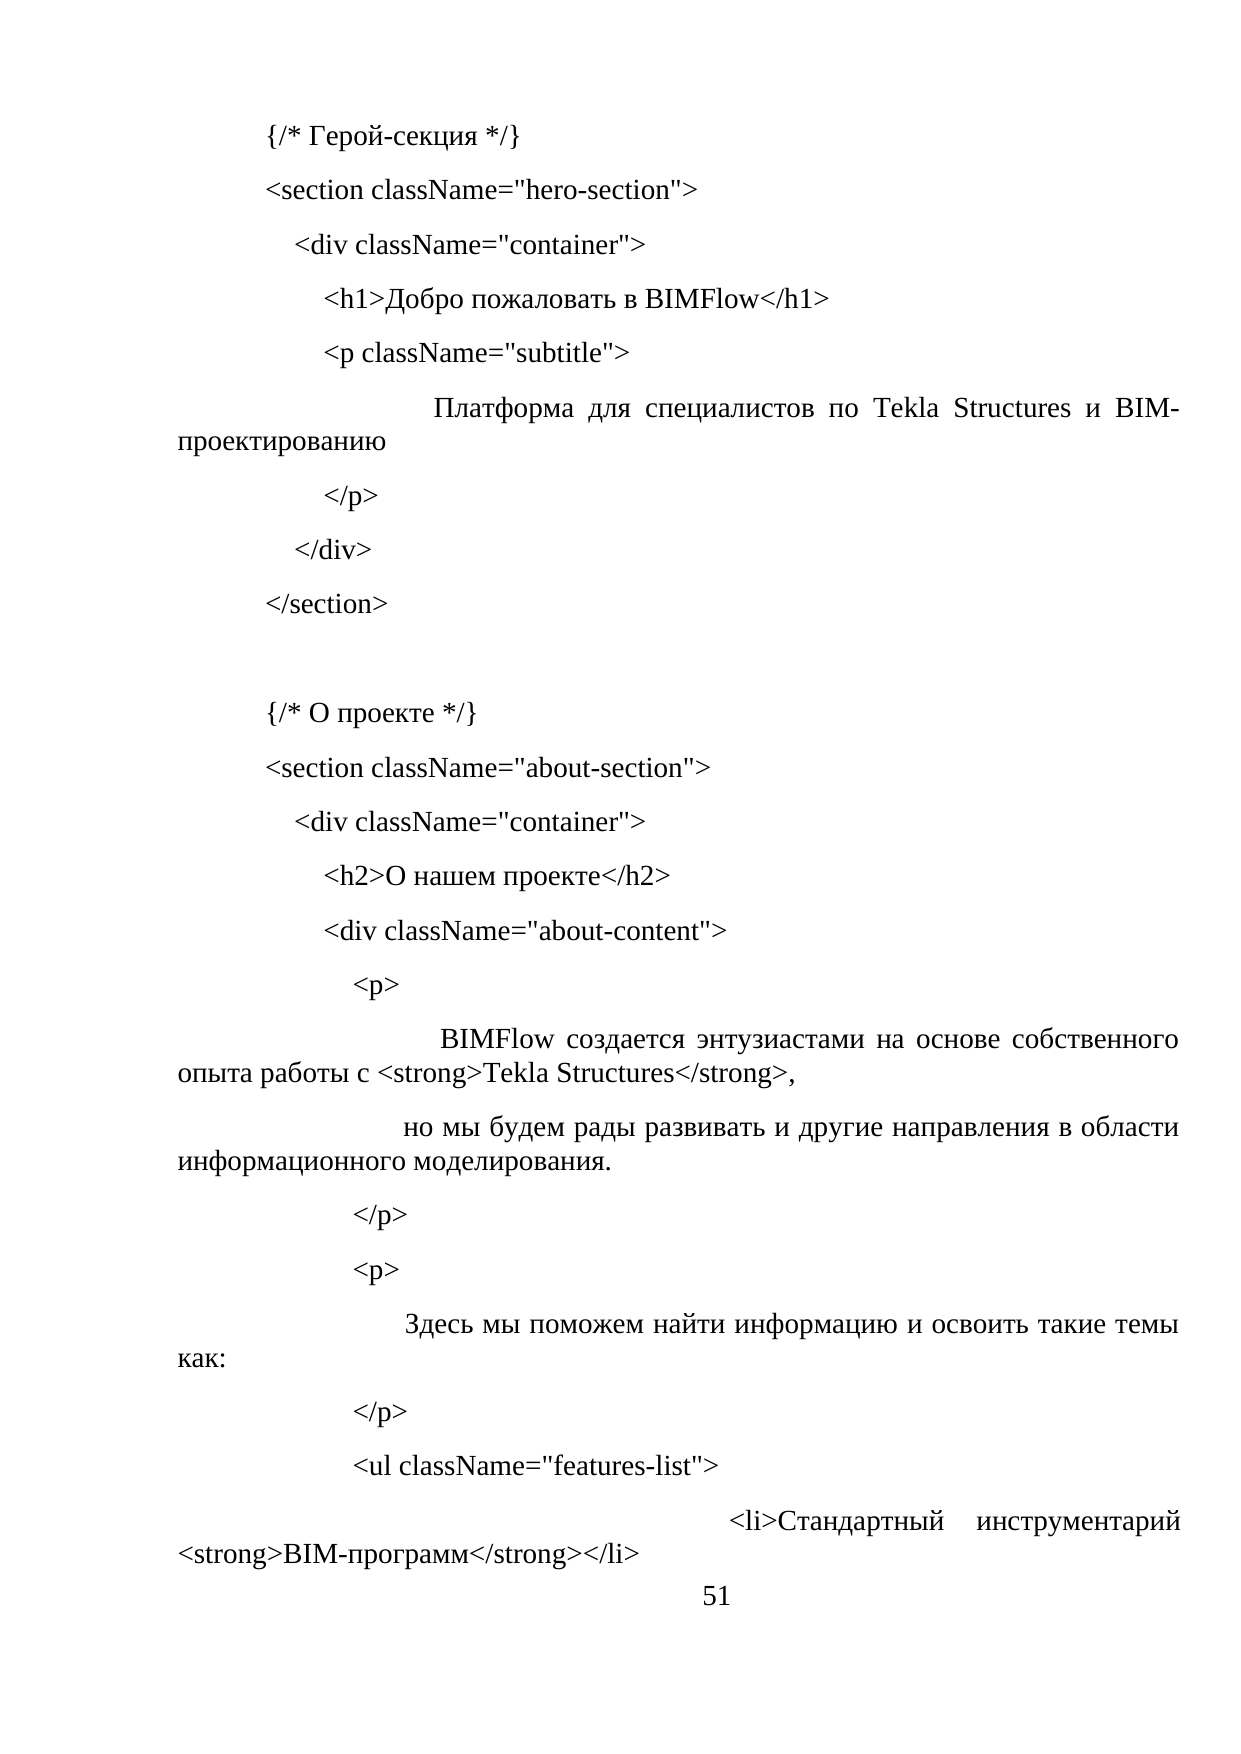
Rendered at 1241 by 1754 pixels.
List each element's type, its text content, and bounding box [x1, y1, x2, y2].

text BIMFlow создается энтузиастами на основе собственного опыта работы с <strong>Tekla Structures</strong>, [177, 1022, 1181, 1089]
text <div className="about-content"> [177, 913, 1181, 946]
text <div className="container"> [177, 804, 1181, 838]
text </p> [177, 478, 1181, 511]
text <p> [177, 1252, 1181, 1285]
text но мы будем рады развивать и другие направления в области информационного моделирования. [177, 1109, 1181, 1177]
text <h2>О нашем проекте</h2> [177, 858, 1181, 892]
text <div className="container"> [177, 227, 1181, 260]
text Платформа для специалистов по Tekla Structures и BIM-проектированию [177, 390, 1181, 457]
text <ul className="features-list"> [177, 1448, 1181, 1482]
text </section> [177, 587, 1181, 620]
text <section className="hero-section"> [177, 172, 1181, 206]
text <p className="subtitle"> [177, 336, 1181, 369]
text <p> [177, 967, 1181, 1001]
text </p> [177, 1197, 1181, 1231]
text <h1>Добро пожаловать в BIMFlow</h1> [177, 281, 1181, 315]
text <li>Стандартный инструментарий <strong>BIM-программ</strong></li> [177, 1503, 1181, 1570]
text Здесь мы поможем найти информацию и освоить такие темы как: [177, 1306, 1181, 1373]
text <section className="about-section"> [177, 750, 1181, 783]
text </div> [177, 532, 1181, 566]
text {/* О проекте */} [177, 695, 1181, 729]
text {/* Герой-секция */} [177, 118, 1181, 152]
text </p> [177, 1394, 1181, 1428]
